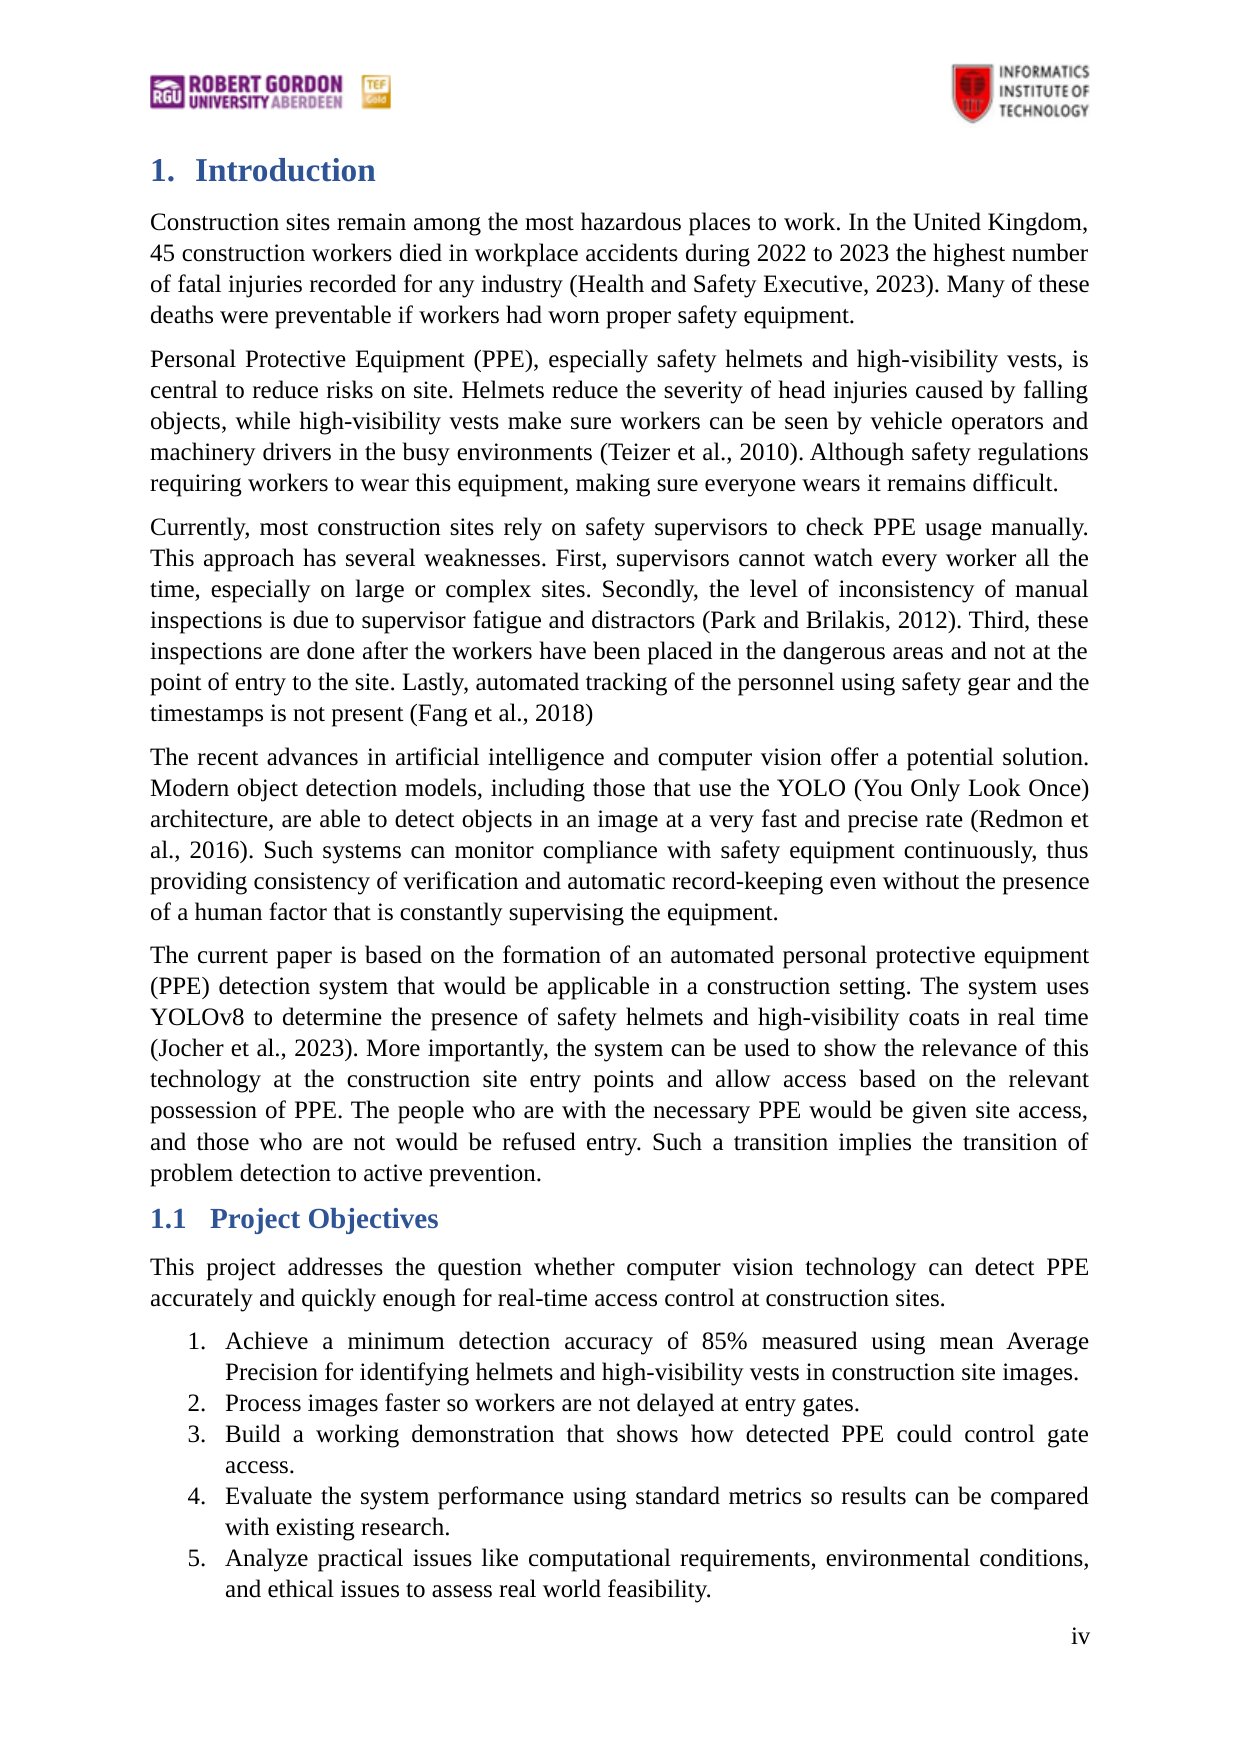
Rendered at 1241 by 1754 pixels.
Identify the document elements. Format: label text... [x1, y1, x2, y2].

text Personal Protective Equipment (PPE), especially safety helmets and high-visibility vests, is central to reduce risks on site. Helmets reduce the severity of head injuries caused by falling objects, while high-visibility vests make sure workers can be seen by vehicle operators and machinery drivers in the busy environments (Teizer et al., 2010). Although safety regulations requiring workers to wear this equipment, making sure everyone wears it remains difficult. [150, 344, 1090, 497]
text Currently, most construction sites rely on safety supervisors to check PPE usage manually. This approach has several weaknesses. First, supervisors cannot watch every worker all the time, especially on large or complex sites. Secondly, the level of inconsistency of manual inspections is due to supervisor fatigue and distractors (Park and Brilakis, 2012). Third, these inspections are done after the workers have been placed in the dangerous areas and not at the point of entry to the site. Lastly, automated tracking of the personnel using safety gear and the timestamps is not present (Fang et al., 2018) [150, 512, 1090, 727]
subtitle Project Objectives [150, 1201, 1090, 1235]
list Evaluate the system performance using standard metrics so results can be compared with existing research. [187, 1481, 1090, 1541]
list Analyze practical issues like computational requirements, environmental conditions, and ethical issues to assess real world feasibility. [187, 1543, 1090, 1603]
text The current paper is based on the formation of an automated personal protective equipment (PPE) detection system that would be applicable in a construction setting. The system uses YOLOv8 to determine the presence of safety helmets and high-visibility coats in real time (Jocher et al., 2023). More importantly, the system can be used to show the relevance of this technology at the construction site entry points and allow access based on the relevant possession of PPE. The people who are with the necessary PPE would be given site access, and those who are not would be refused entry. Such a transition implies the transition of problem detection to active prevention. [150, 940, 1090, 1186]
text This project addresses the question whether computer vision technology can detect PPE accurately and quickly enough for real-time access control at construction sites. [150, 1252, 1090, 1311]
text Construction sites remain among the most hazardous places to work. In the United Kingdom, 45 construction workers died in workplace accidents during 2022 to 2023 the highest number of fatal injuries recorded for any industry (Health and Safety Executive, 2023). Many of these deaths were preventable if workers had worn proper safety equipment. [150, 207, 1090, 329]
text The recent advances in artificial intelligence and computer vision offer a potential solution. Modern object detection models, including those that use the YOLO (You Only Look Once) architecture, are able to detect objects in an image at a very fast and precise rate (Redmon et al., 2016). Such systems can monitor compliance with safety equipment continuously, thus providing consistency of verification and automatic record-keeping even without the presence of a human factor that is constantly supervising the equipment. [150, 742, 1090, 926]
list Process images faster so workers are not delayed at entry gates. [187, 1388, 1090, 1417]
list Achieve a minimum detection accuracy of 85% measured using mean Average Precision for identifying helmets and high-visibility vests in construction site images. [187, 1326, 1090, 1386]
subtitle Introduction [150, 150, 1090, 188]
list Build a working demonstration that shows how detected PPE could control gate access. [187, 1419, 1090, 1479]
picture [150, 63, 1091, 128]
